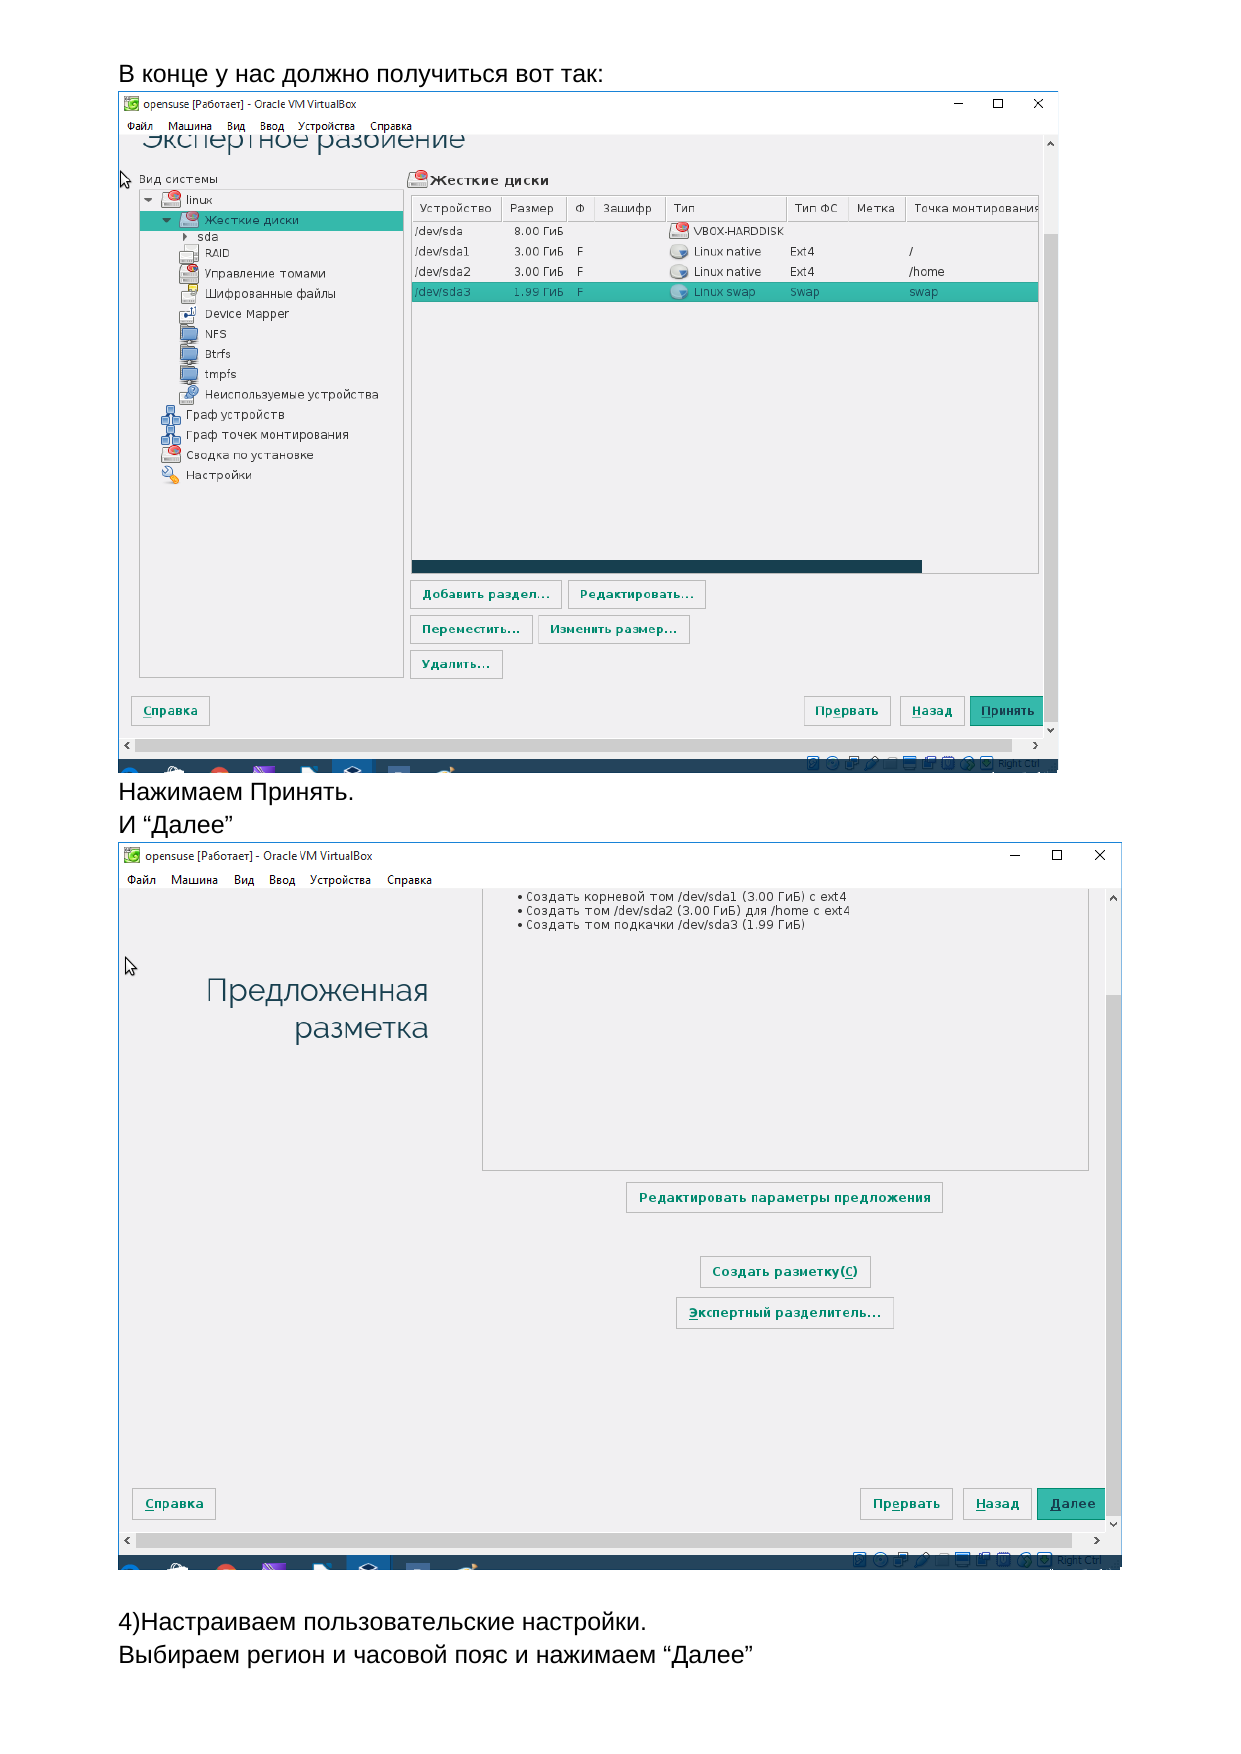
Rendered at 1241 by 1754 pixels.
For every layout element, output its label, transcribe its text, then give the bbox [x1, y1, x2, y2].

text В конце у нас должно получиться вот так: Нажимаем Принять. И “Далее” 4)Настраиваем пользовательские настройки. Выбираем регион и часовой пояс и нажимаем “Далее” Выбираем рабочий “XFCE” и нажимаем “Далее” [118, 1570, 1122, 1669]
picture [118, 91, 1059, 773]
picture [118, 842, 1122, 1570]
